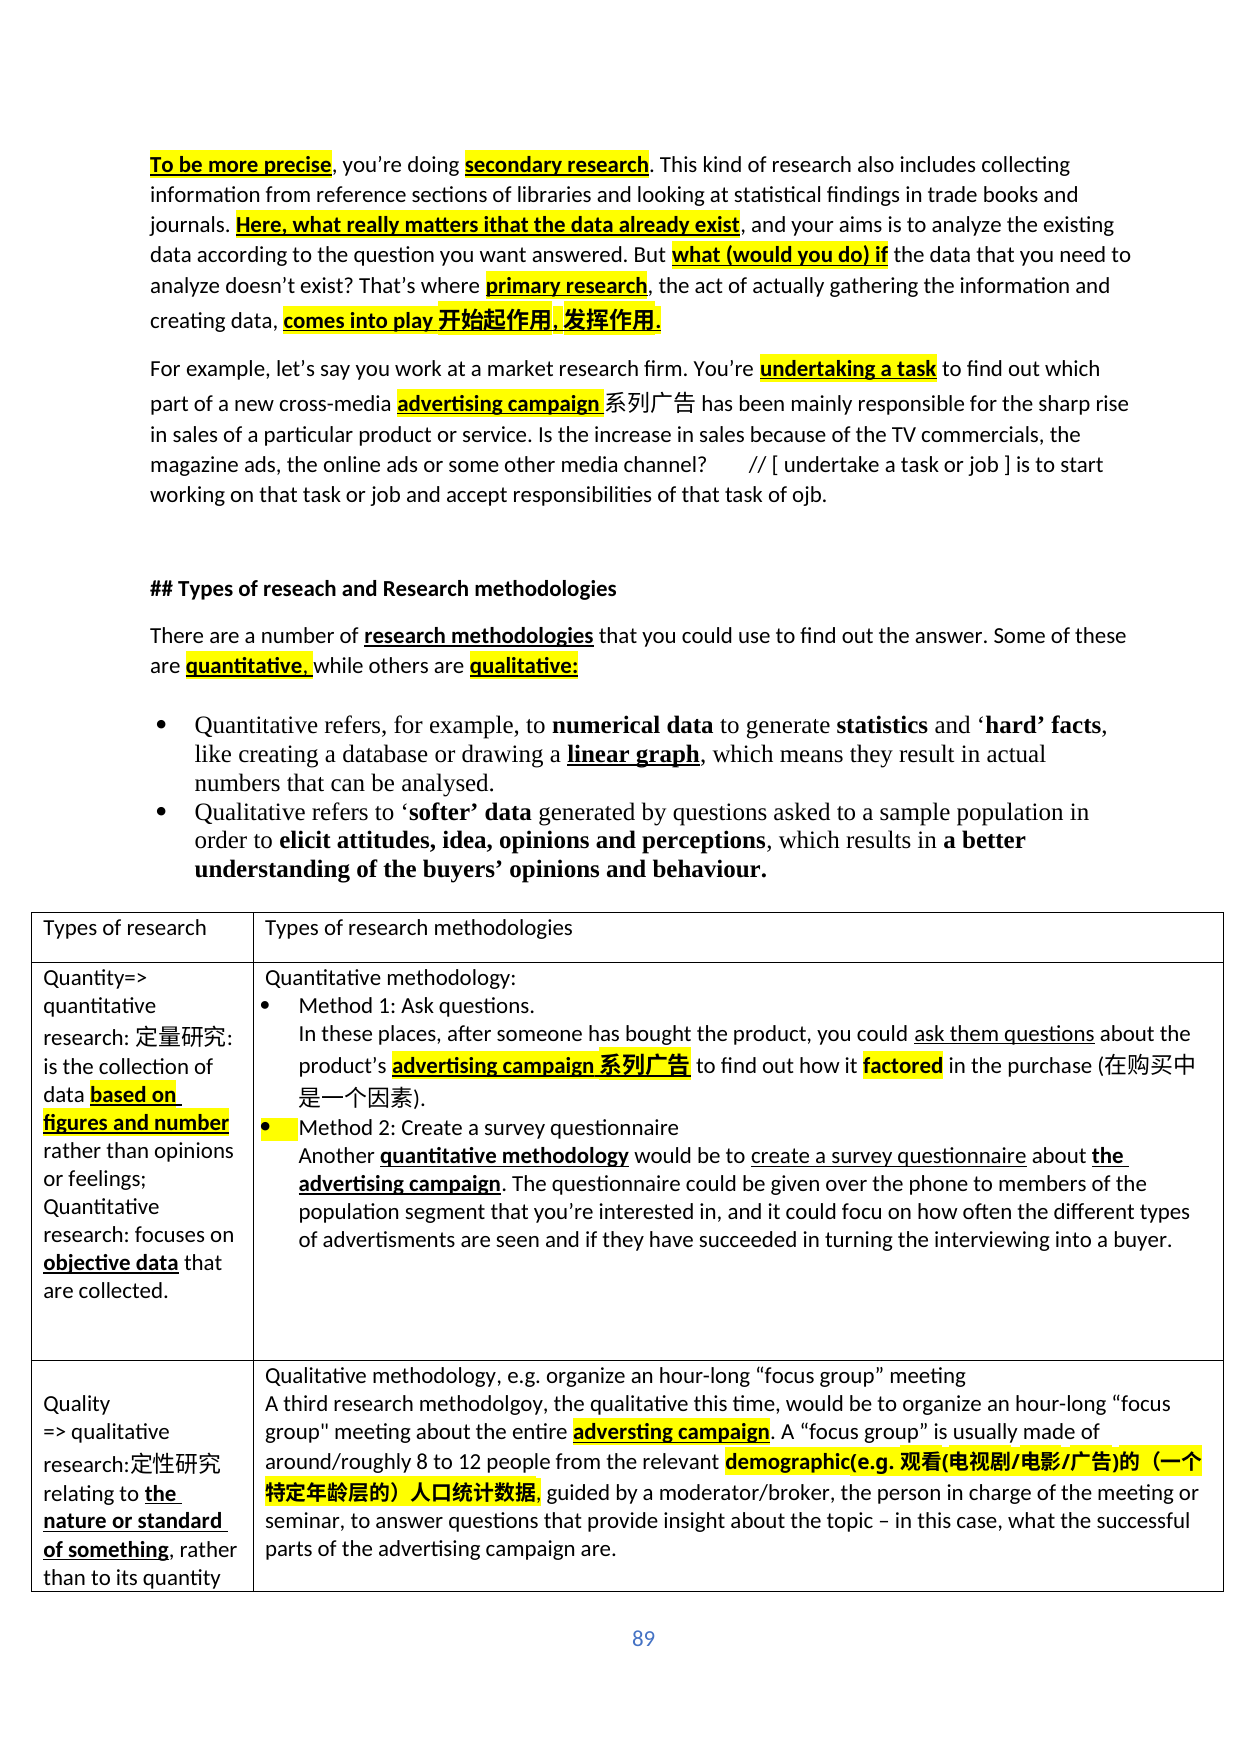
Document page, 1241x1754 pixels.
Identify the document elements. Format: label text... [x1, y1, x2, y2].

table_header Types of research [32, 943, 253, 991]
text There are a number of research methodologies that you could use to find out the answer. Some of these are quantitative, while others are qualitative: [150, 621, 1137, 679]
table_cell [254, 1391, 1223, 1592]
list Quantitative refers, for example, to numerical data to generate statistics and ‘hard’ facts, like creating a database or drawing a linear graph, which means they result in actual numbers that can be analysed. [157, 711, 1137, 797]
text For example, let’s say you work at a market research firm. You’re undertaking a task to find out which part of a new cross-media advertising campaign系列广告 has been mainly responsible for the sharp rise in sales of a particular product or service. Is the increase in sales because of the TV commercials, the magazine ads, the online ads or some other media channel? // [ undertake a task or job ] is to start working on that task or job and accept responsibilities of that task of ojb. [150, 354, 1137, 508]
text ## Types of reseach and Research methodologies [150, 574, 1137, 602]
table_cell Quantitative methodology: Method 1: Ask questions. In these places, after someone has bought the product, you could ask them questions about the product’s advertising campaign系列广告 to find out how it factored in the purchase (在购买中是一个因素). Method 2: Create a survey questionnaire Another quantitative methodology would be to create a survey questionnaire about the advertising campaign. The questionnaire could be given over the phone to members of the population segment that you’re interested in, and it could focu on how often the different types of advertisments are seen and if they have succeeded in turning the interviewing into a buyer. [254, 992, 1223, 1389]
list Qualitative refers to ‘softer’ data generated by questions asked to a sample population in order to elicit attitudes, idea, opinions and perceptions, which results in a better understanding of the buyers’ opinions and behaviour. [157, 826, 1137, 912]
table_header Types of research methodologies [254, 943, 1223, 991]
table_cell Quantity=> quantitative research: 定量研究: is the collection of data based on figures and number rather than opinions or feelings; Quantitative research: focuses on objective data that are collected. [32, 992, 253, 1389]
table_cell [32, 1391, 253, 1592]
text To be more precise, you’re doing secondary research. This kind of research also includes collecting information from reference sections of libraries and looking at statistical findings in trade books and journals. Here, what really matters ithat the data already exist, and your aims is to analyze the existing data according to the question you want answered. But what (would you do) if the data that you need to analyze doesn’t exist? That’s where primary research, the act of actually gathering the information and creating data, comes into play开始起作用, 发挥作用. [150, 150, 1137, 335]
